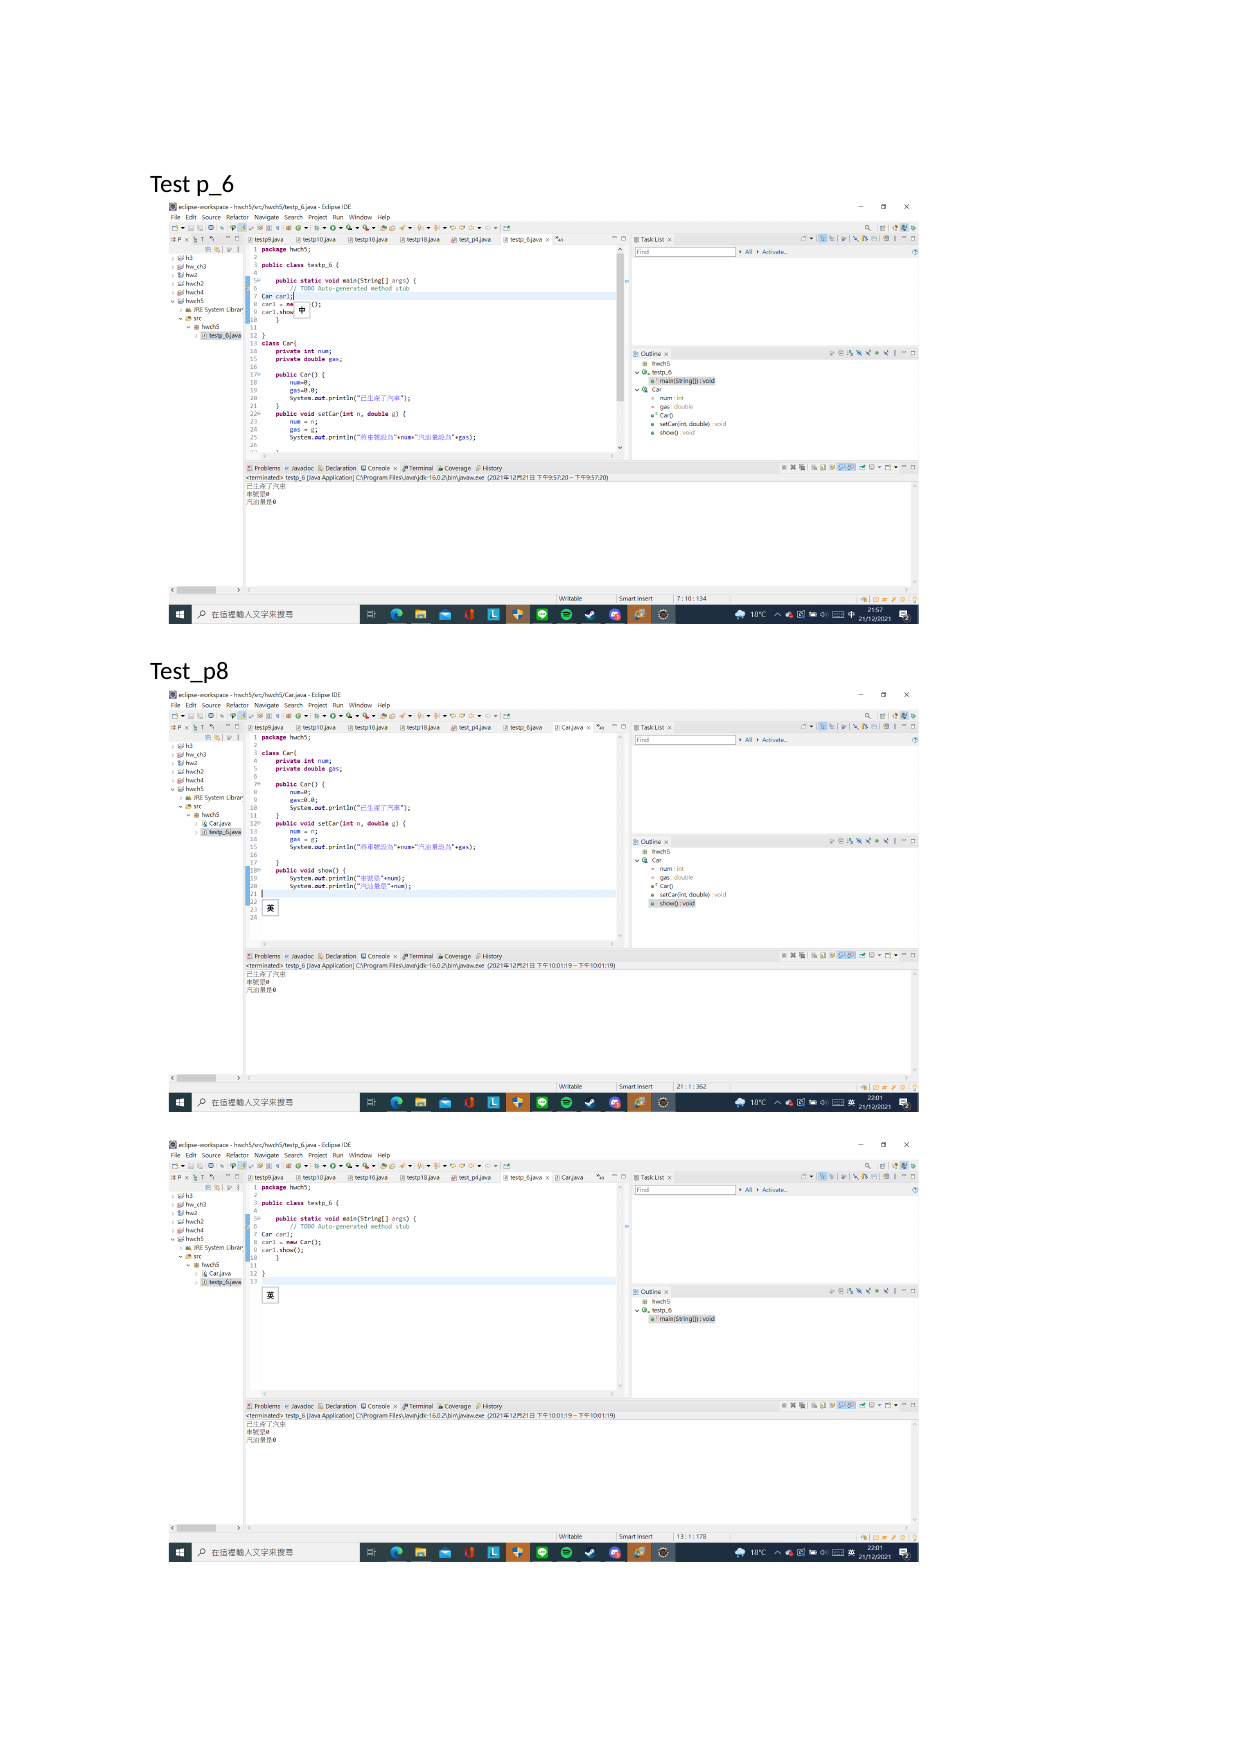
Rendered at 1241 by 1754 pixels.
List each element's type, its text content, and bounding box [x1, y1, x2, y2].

text Test_p8 [150, 652, 1090, 689]
text Test p_6 [150, 164, 1090, 202]
